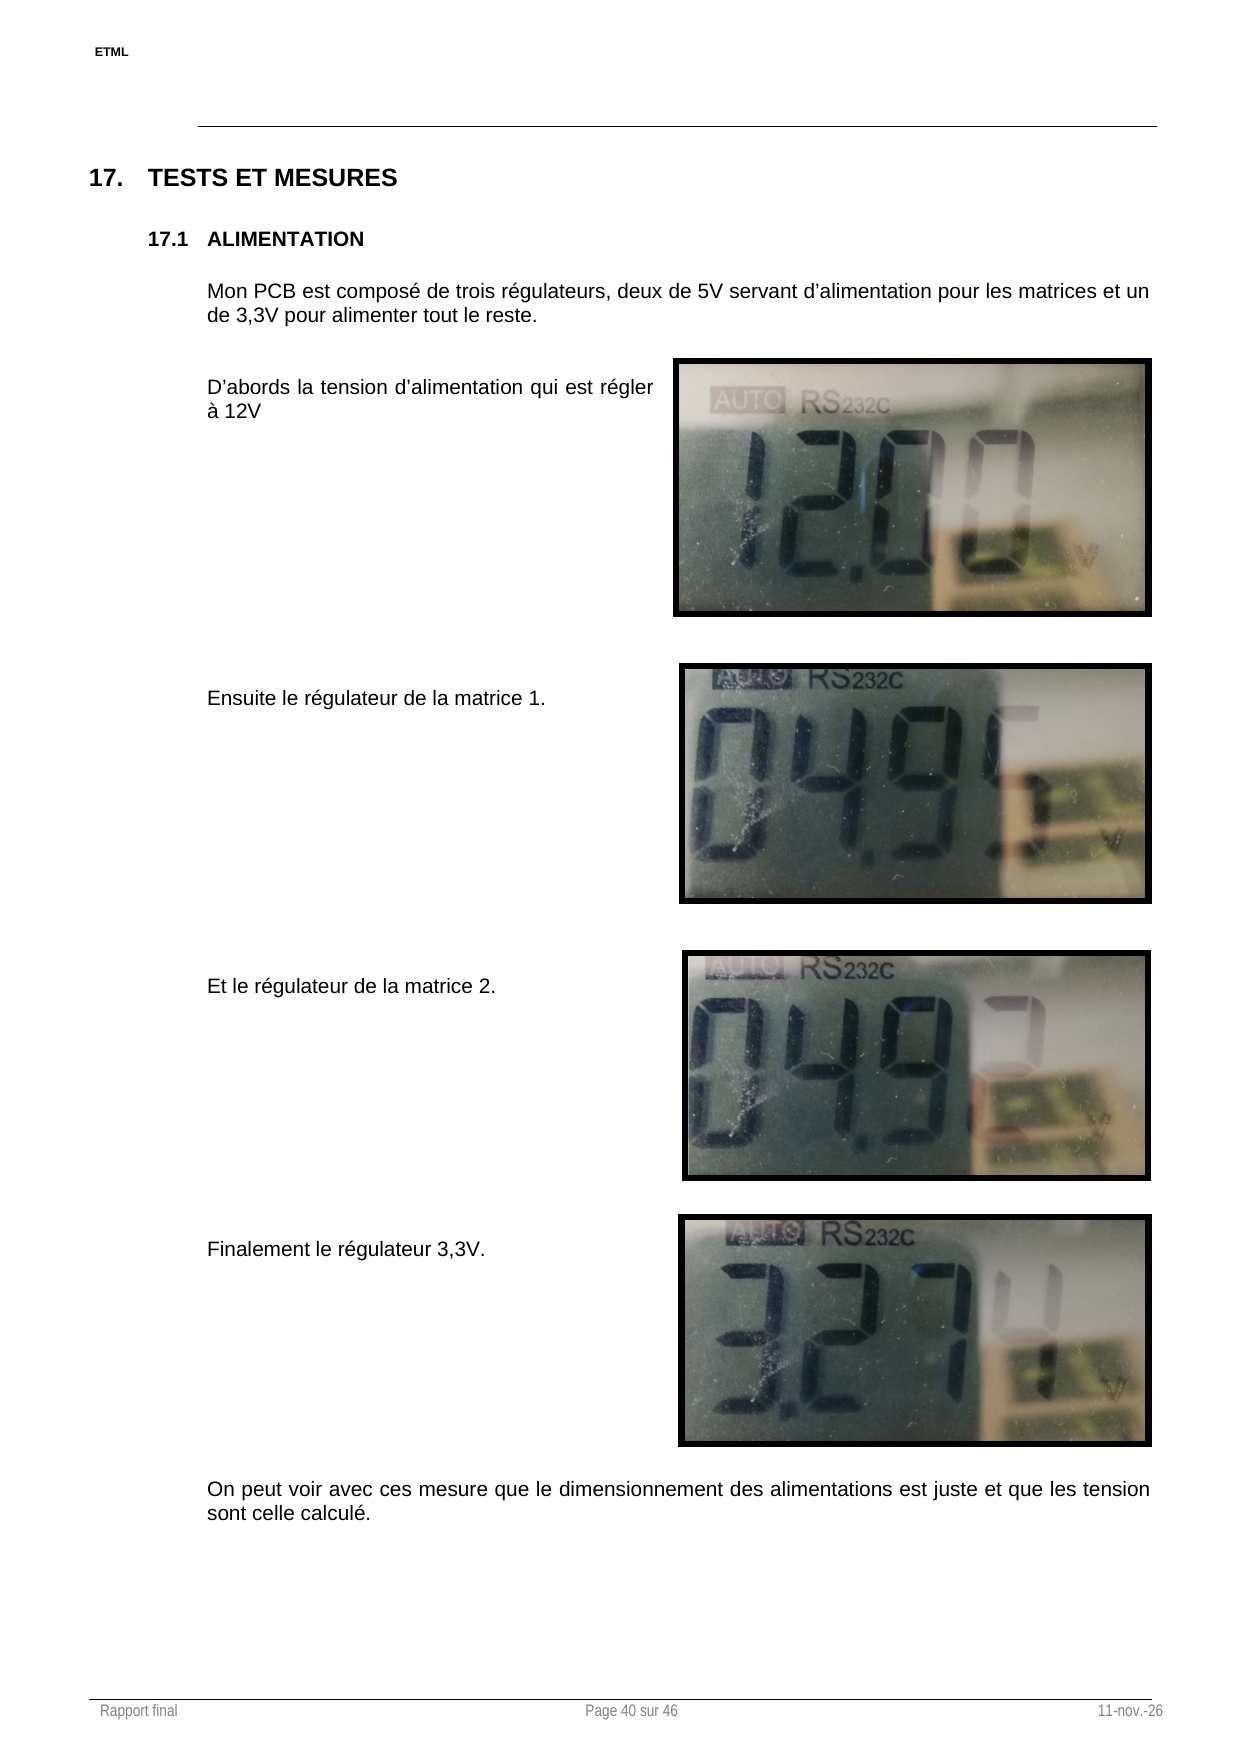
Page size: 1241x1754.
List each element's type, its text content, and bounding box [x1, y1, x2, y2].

picture [685, 669, 1145, 898]
text Finalement le régulateur 3,3V. [207, 1237, 678, 1261]
picture [685, 1220, 1145, 1441]
text Ensuite le régulateur de la matrice 1. [207, 686, 679, 710]
picture [679, 364, 1145, 611]
subtitle Alimentation [148, 227, 1152, 251]
text Mon PCB est composé de trois régulateurs, deux de 5V servant d’alimentation pour les matrices et un de 3,3V pour alimenter tout le reste. [207, 279, 1152, 327]
text Et le régulateur de la matrice 2. [207, 973, 682, 997]
text On peut voir avec ces mesure que le dimensionnement des alimentations est juste et que les tension sont celle calculé. [207, 1477, 1152, 1524]
text D’abords la tension d’alimentation qui est régler à 12V [207, 374, 673, 422]
picture [688, 956, 1145, 1175]
subtitle Tests et mesures [89, 163, 1152, 192]
